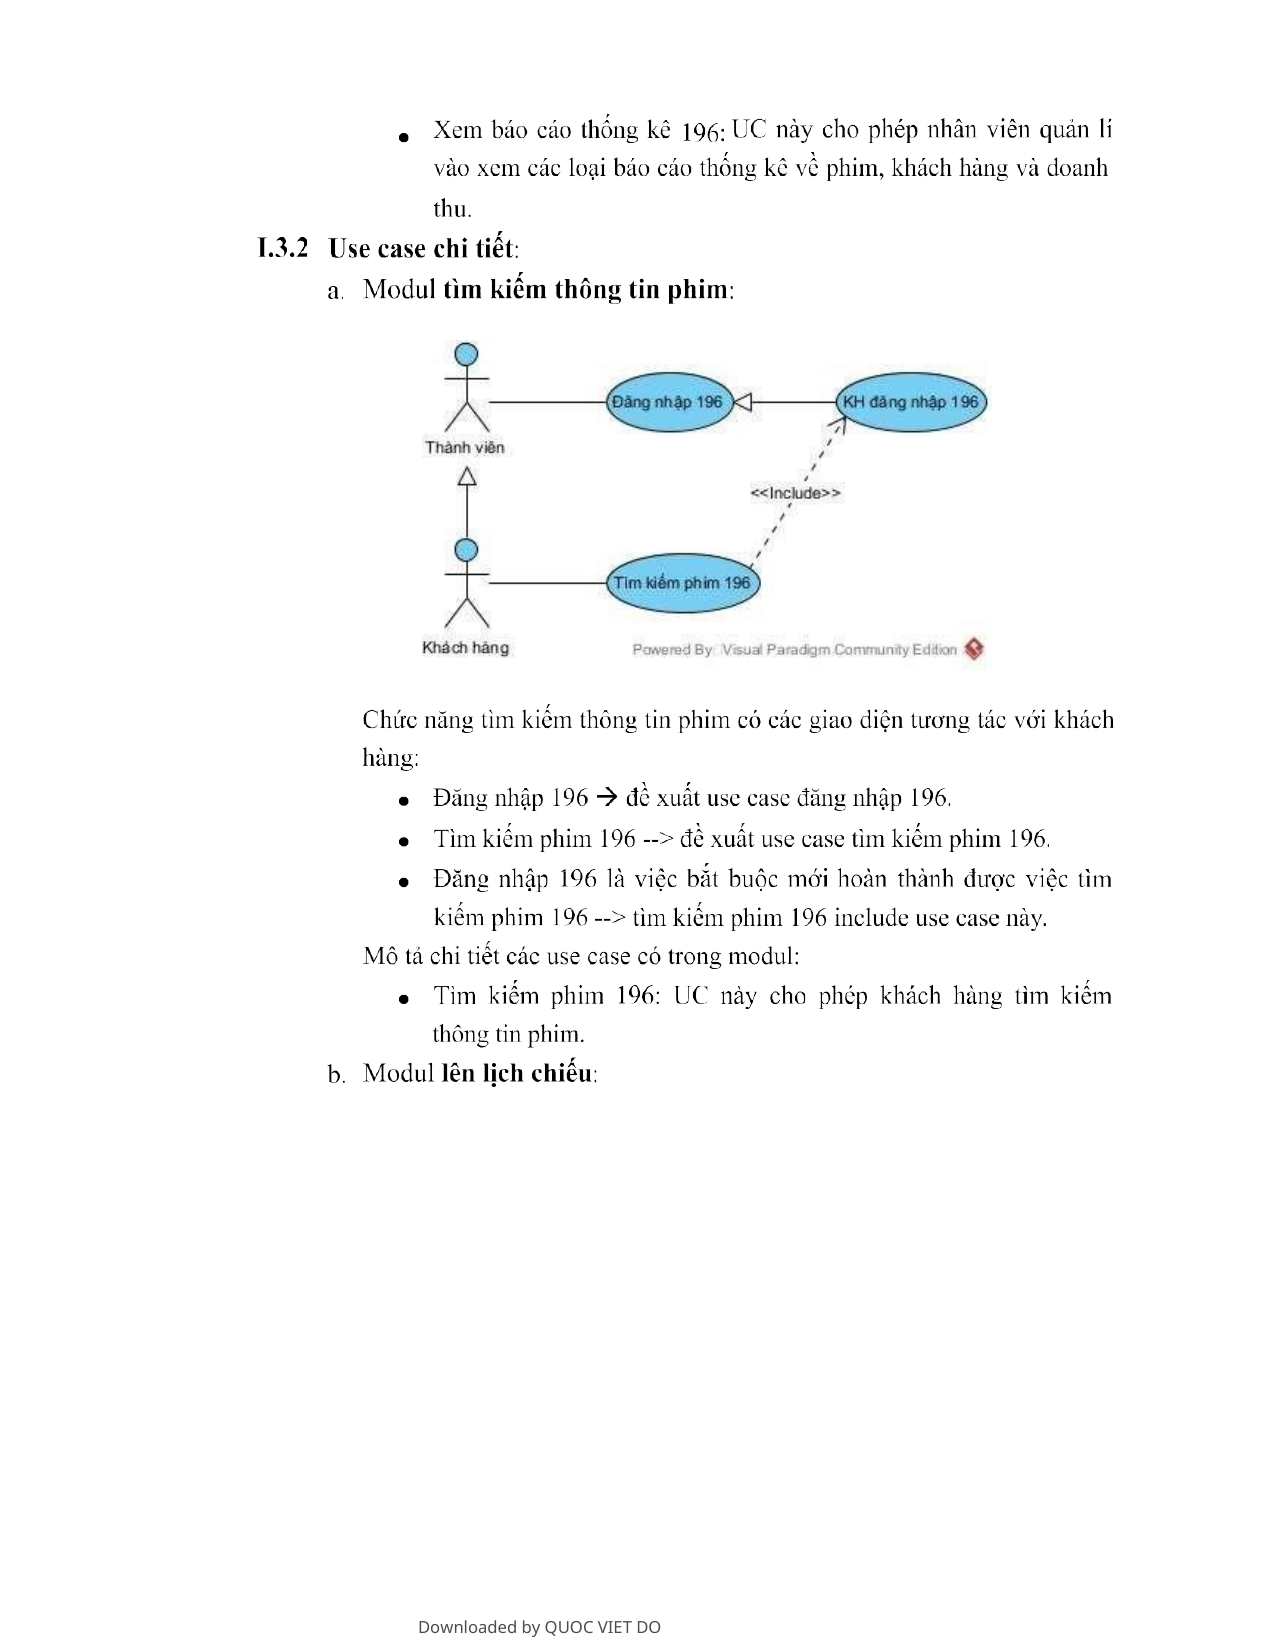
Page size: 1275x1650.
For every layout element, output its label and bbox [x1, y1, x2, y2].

picture [673, 986, 708, 1004]
picture [551, 985, 604, 1009]
picture [731, 118, 1112, 143]
picture [880, 985, 941, 1004]
picture [363, 704, 1114, 733]
picture [363, 902, 1046, 969]
picture [362, 747, 418, 771]
picture [818, 985, 867, 1009]
picture [694, 123, 718, 142]
picture [643, 823, 1049, 852]
picture [434, 823, 635, 852]
picture [964, 868, 1015, 891]
picture [363, 272, 733, 304]
picture [257, 237, 308, 257]
picture [327, 1064, 345, 1083]
picture [1025, 868, 1068, 891]
picture [787, 868, 828, 887]
picture [629, 985, 659, 1004]
picture [1060, 980, 1112, 1004]
picture [498, 868, 548, 892]
picture [571, 869, 596, 887]
picture [433, 152, 1108, 181]
picture [635, 868, 677, 891]
picture [837, 868, 954, 887]
picture [434, 986, 476, 1004]
picture [953, 985, 1002, 1009]
picture [328, 231, 518, 258]
picture [422, 340, 992, 671]
picture [720, 986, 757, 1009]
picture [363, 1024, 597, 1087]
picture [433, 198, 471, 217]
picture [433, 782, 951, 811]
picture [1077, 869, 1112, 887]
picture [607, 868, 625, 887]
picture [770, 985, 806, 1004]
picture [1014, 986, 1049, 1004]
picture [728, 868, 778, 891]
picture [433, 869, 489, 892]
picture [328, 286, 343, 299]
picture [687, 863, 719, 887]
picture [488, 980, 539, 1004]
picture [433, 114, 670, 143]
